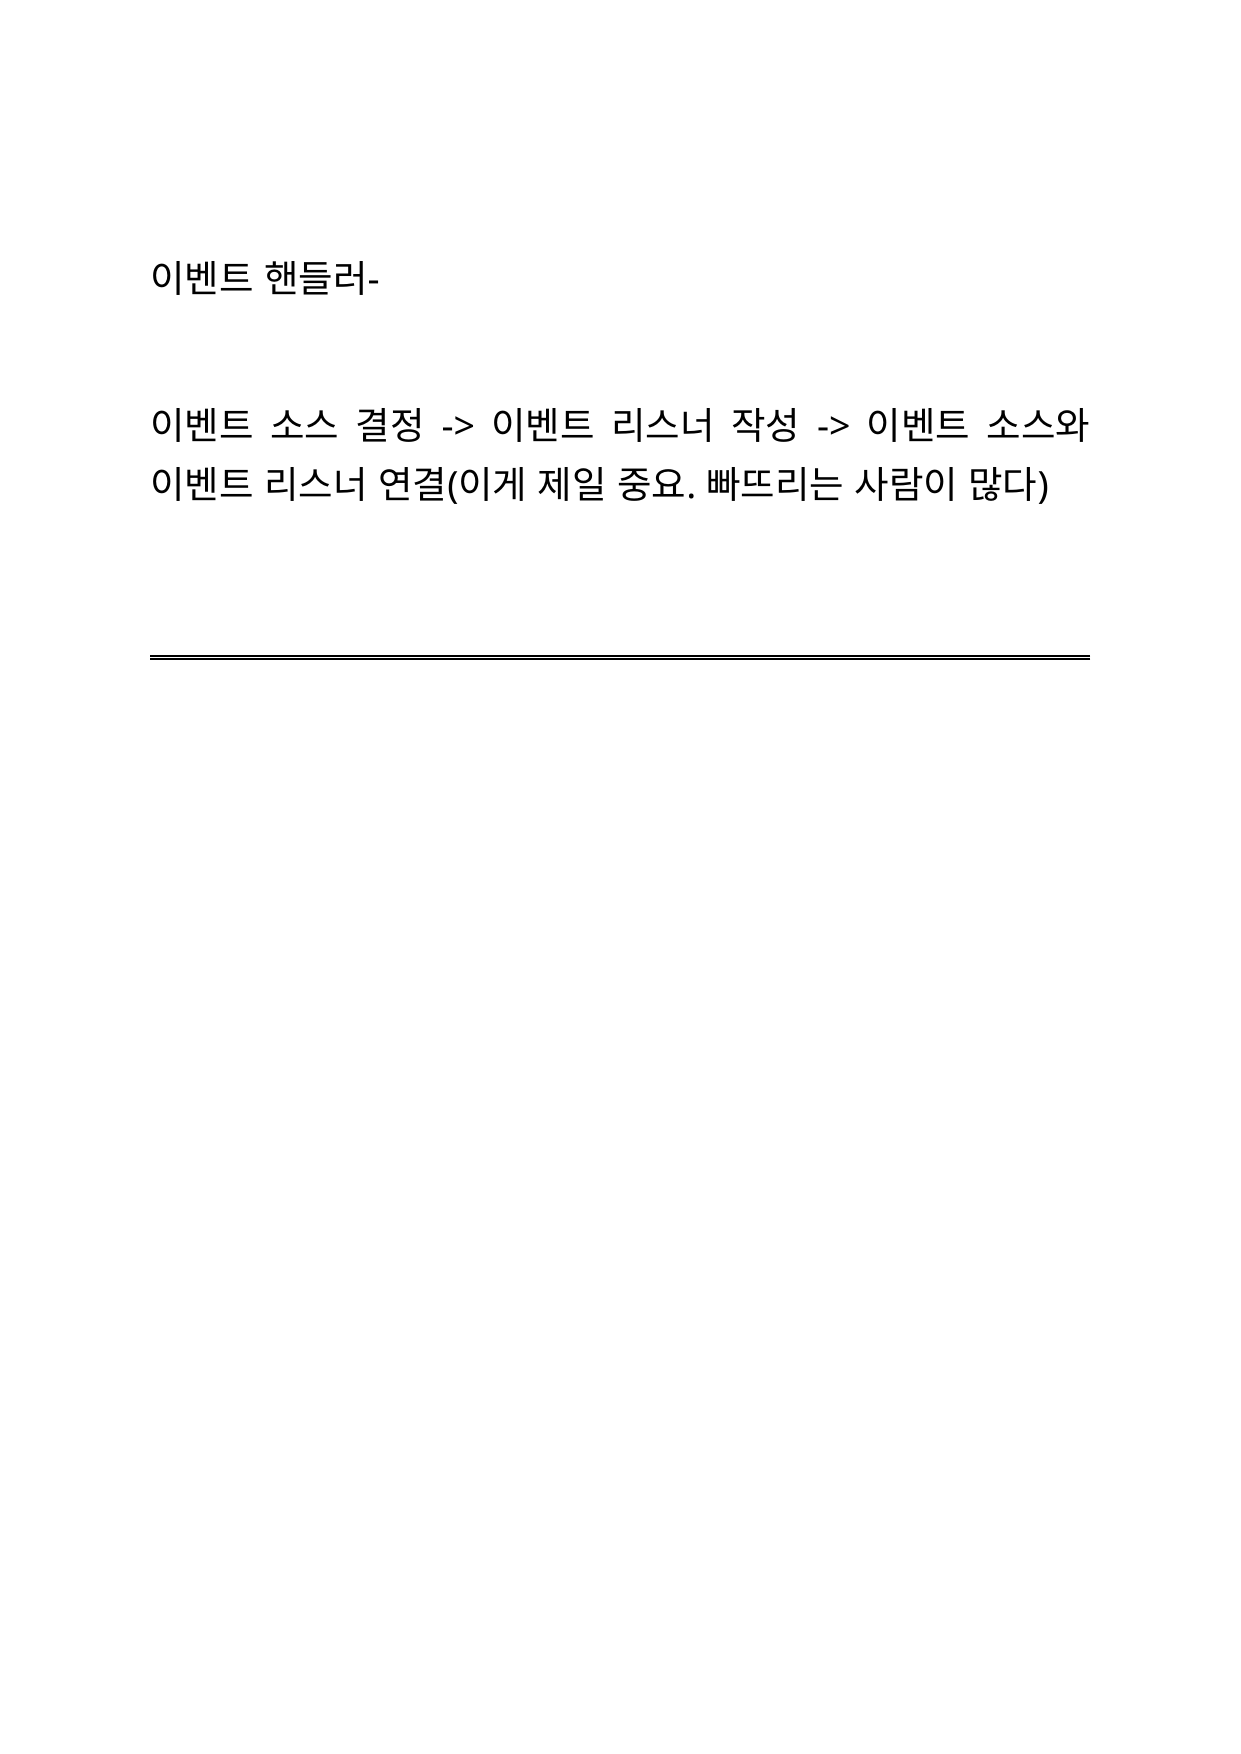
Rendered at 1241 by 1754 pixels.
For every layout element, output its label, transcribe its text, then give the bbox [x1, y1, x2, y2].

text 이벤트 핸들러- [150, 249, 1090, 303]
text 이벤트 소스 결정 -> 이벤트 리스너 작성 -> 이벤트 소스와 이벤트 리스너 연결(이게 제일 중요. 빠뜨리는 사람이 많다) [150, 396, 1090, 509]
